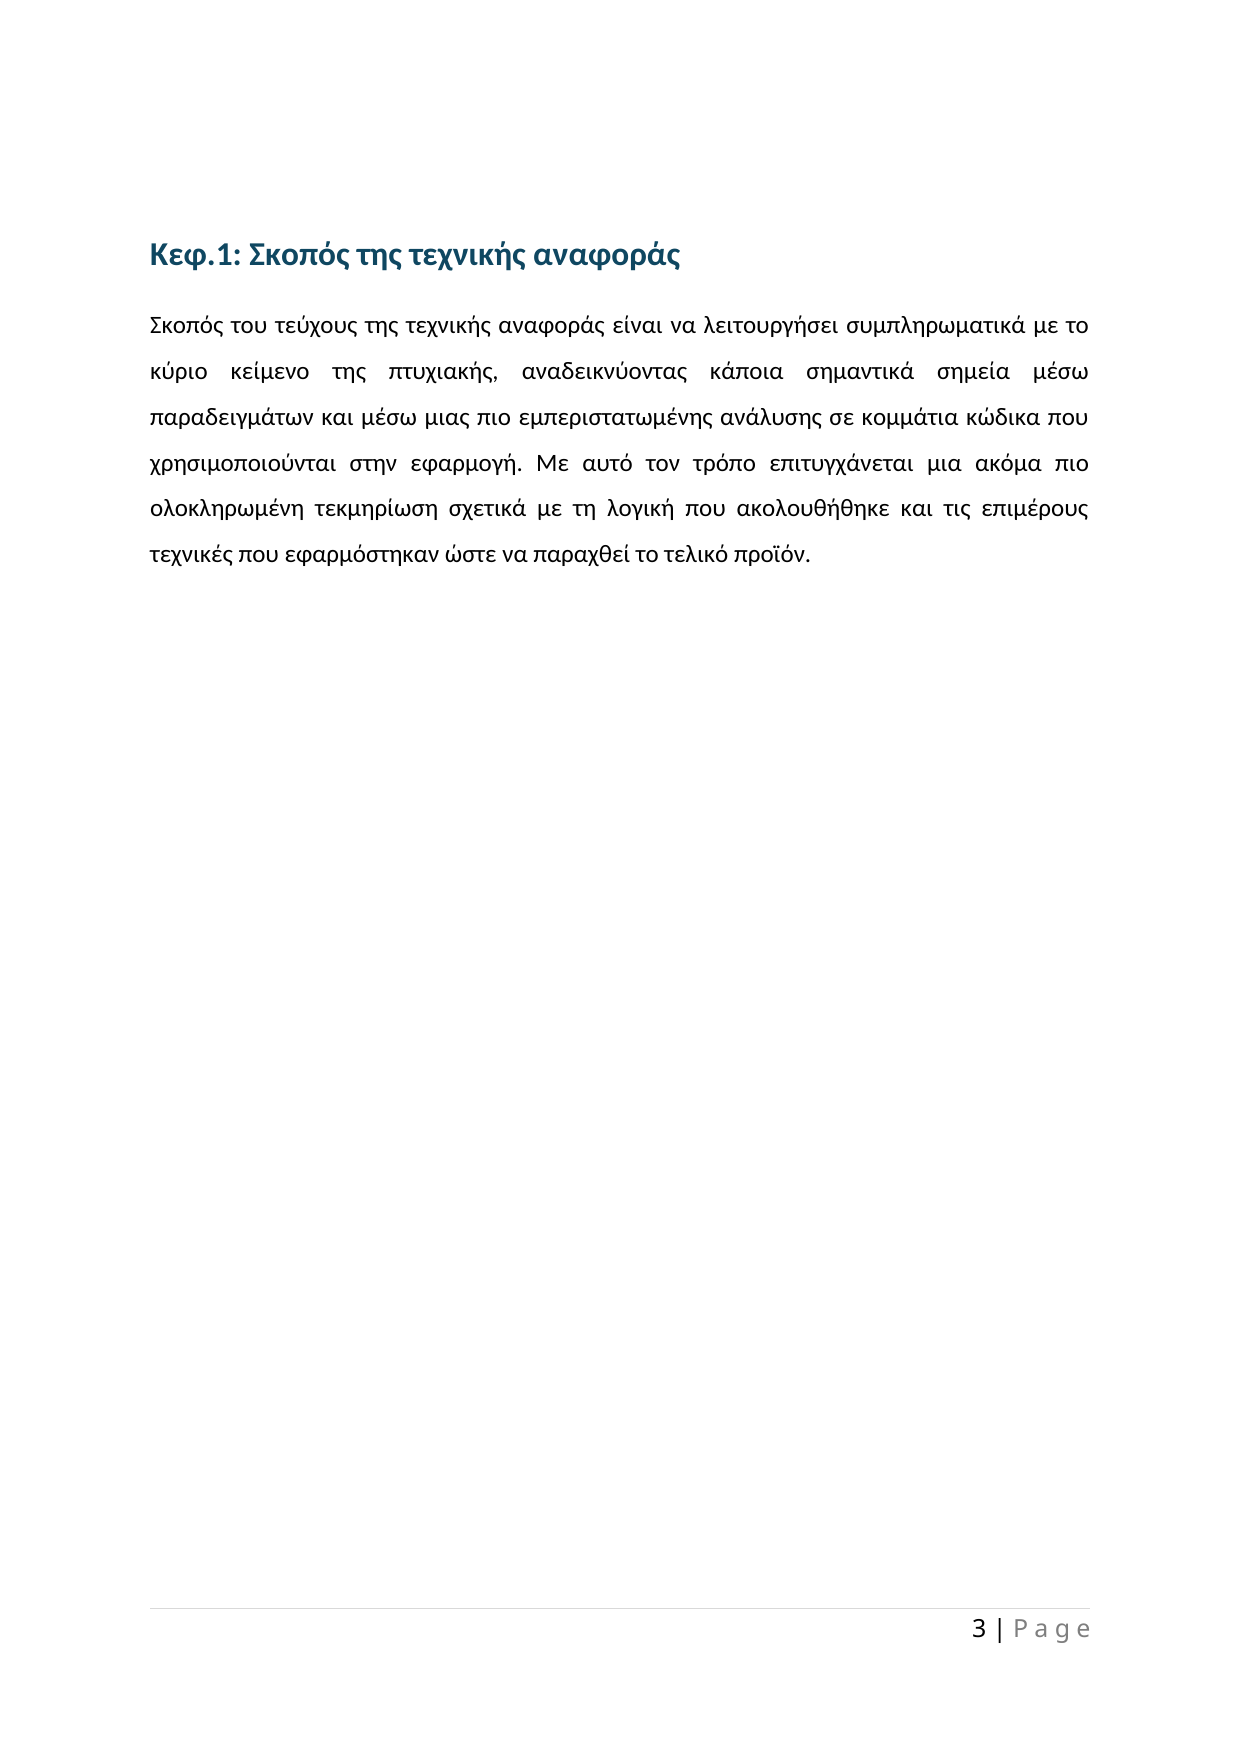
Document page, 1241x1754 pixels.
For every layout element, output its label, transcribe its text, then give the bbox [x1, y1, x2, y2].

subtitle Κεφ.1: Σκοπός της τεχνικής αναφοράς [150, 233, 1090, 274]
text Σκοπός του τεύχους της τεχνικής αναφοράς είναι να λειτουργήσει συμπληρωματικά με το κύριο κείμενο της πτυχιακής, αναδεικνύοντας κάποια σημαντικά σημεία μέσω παραδειγμάτων και μέσω μιας πιο εμπεριστατωμένης ανάλυσης σε κομμάτια κώδικα που χρησιμοποιούνται στην εφαρμογή. Με αυτό τον τρόπο επιτυγχάνεται μια ακόμα πιο ολοκληρωμένη τεκμηρίωση σχετικά με τη λογική που ακολουθήθηκε και τις επιμέρους τεχνικές που εφαρμόστηκαν ώστε να παραχθεί το τελικό προϊόν. [150, 309, 1090, 569]
